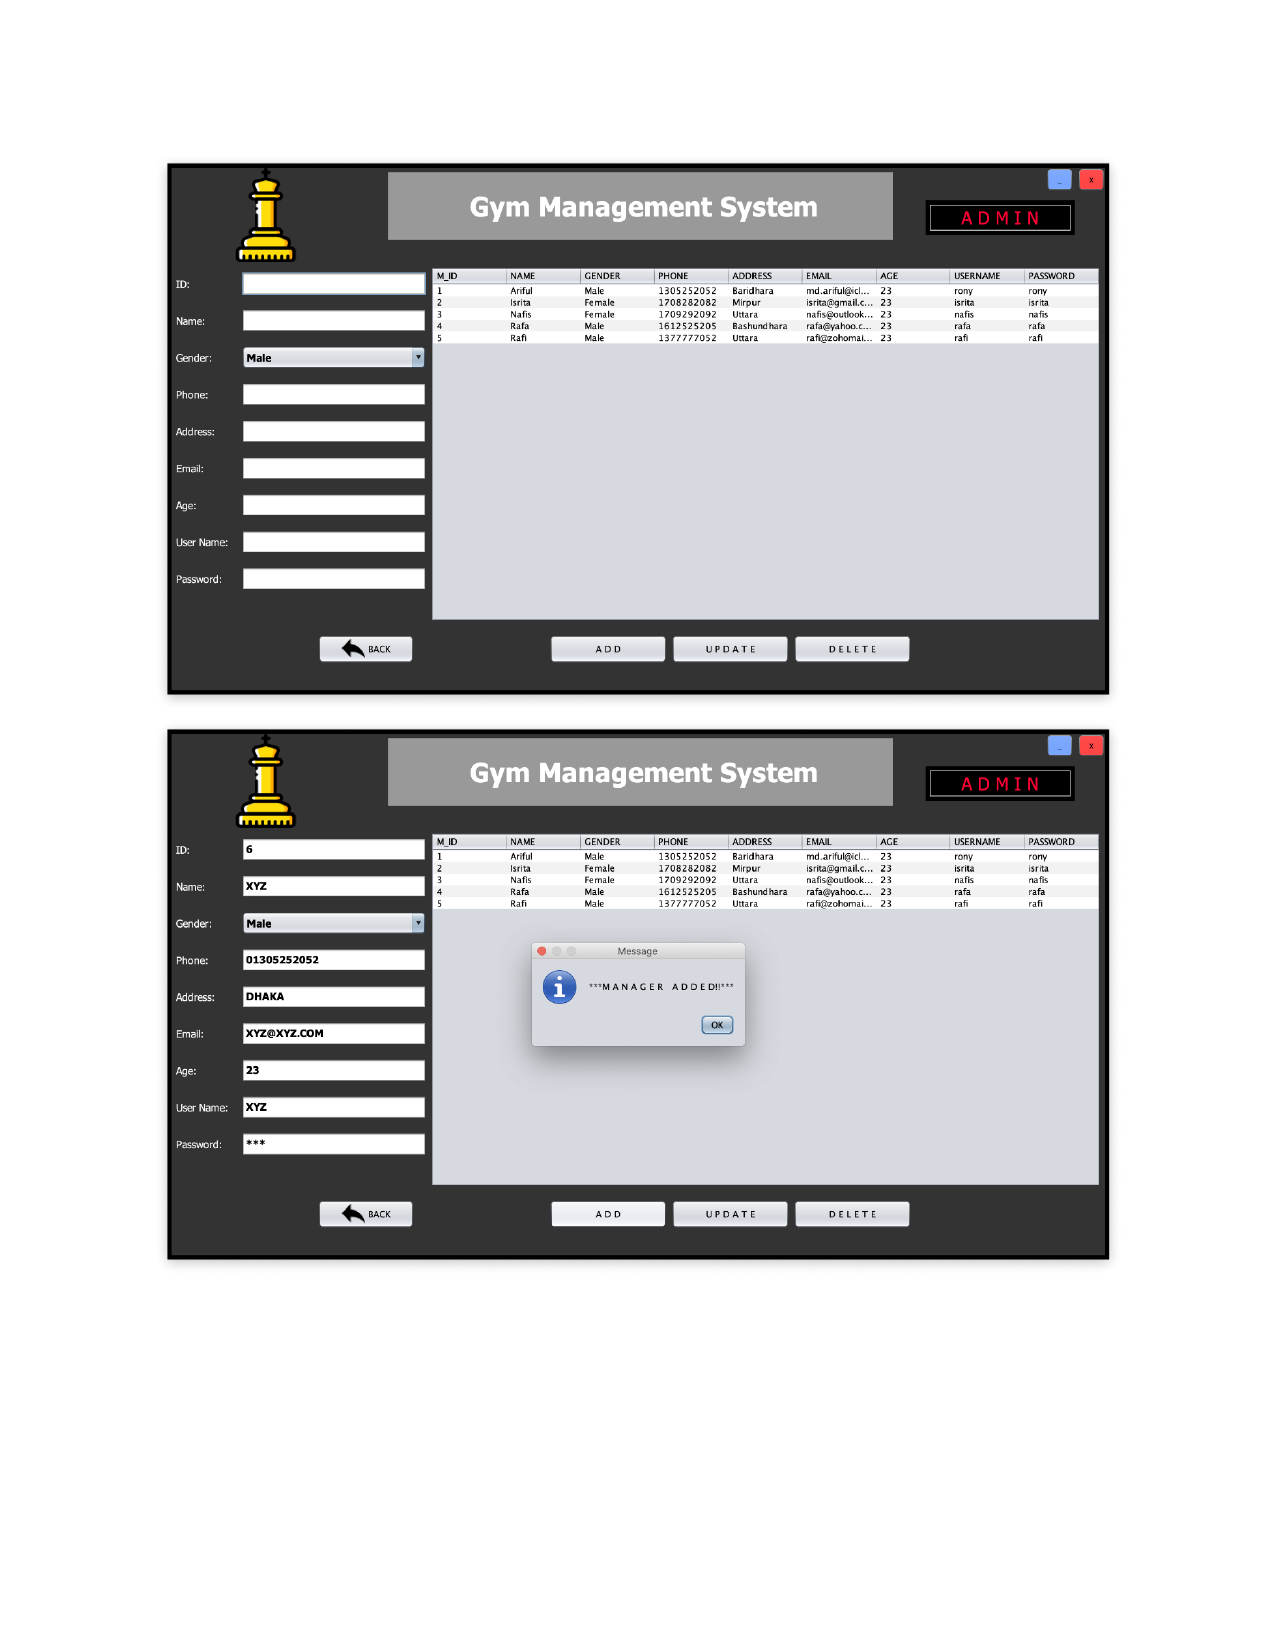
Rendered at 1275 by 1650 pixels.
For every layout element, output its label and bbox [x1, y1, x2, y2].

picture [150, 150, 1125, 714]
picture [150, 715, 1125, 1279]
